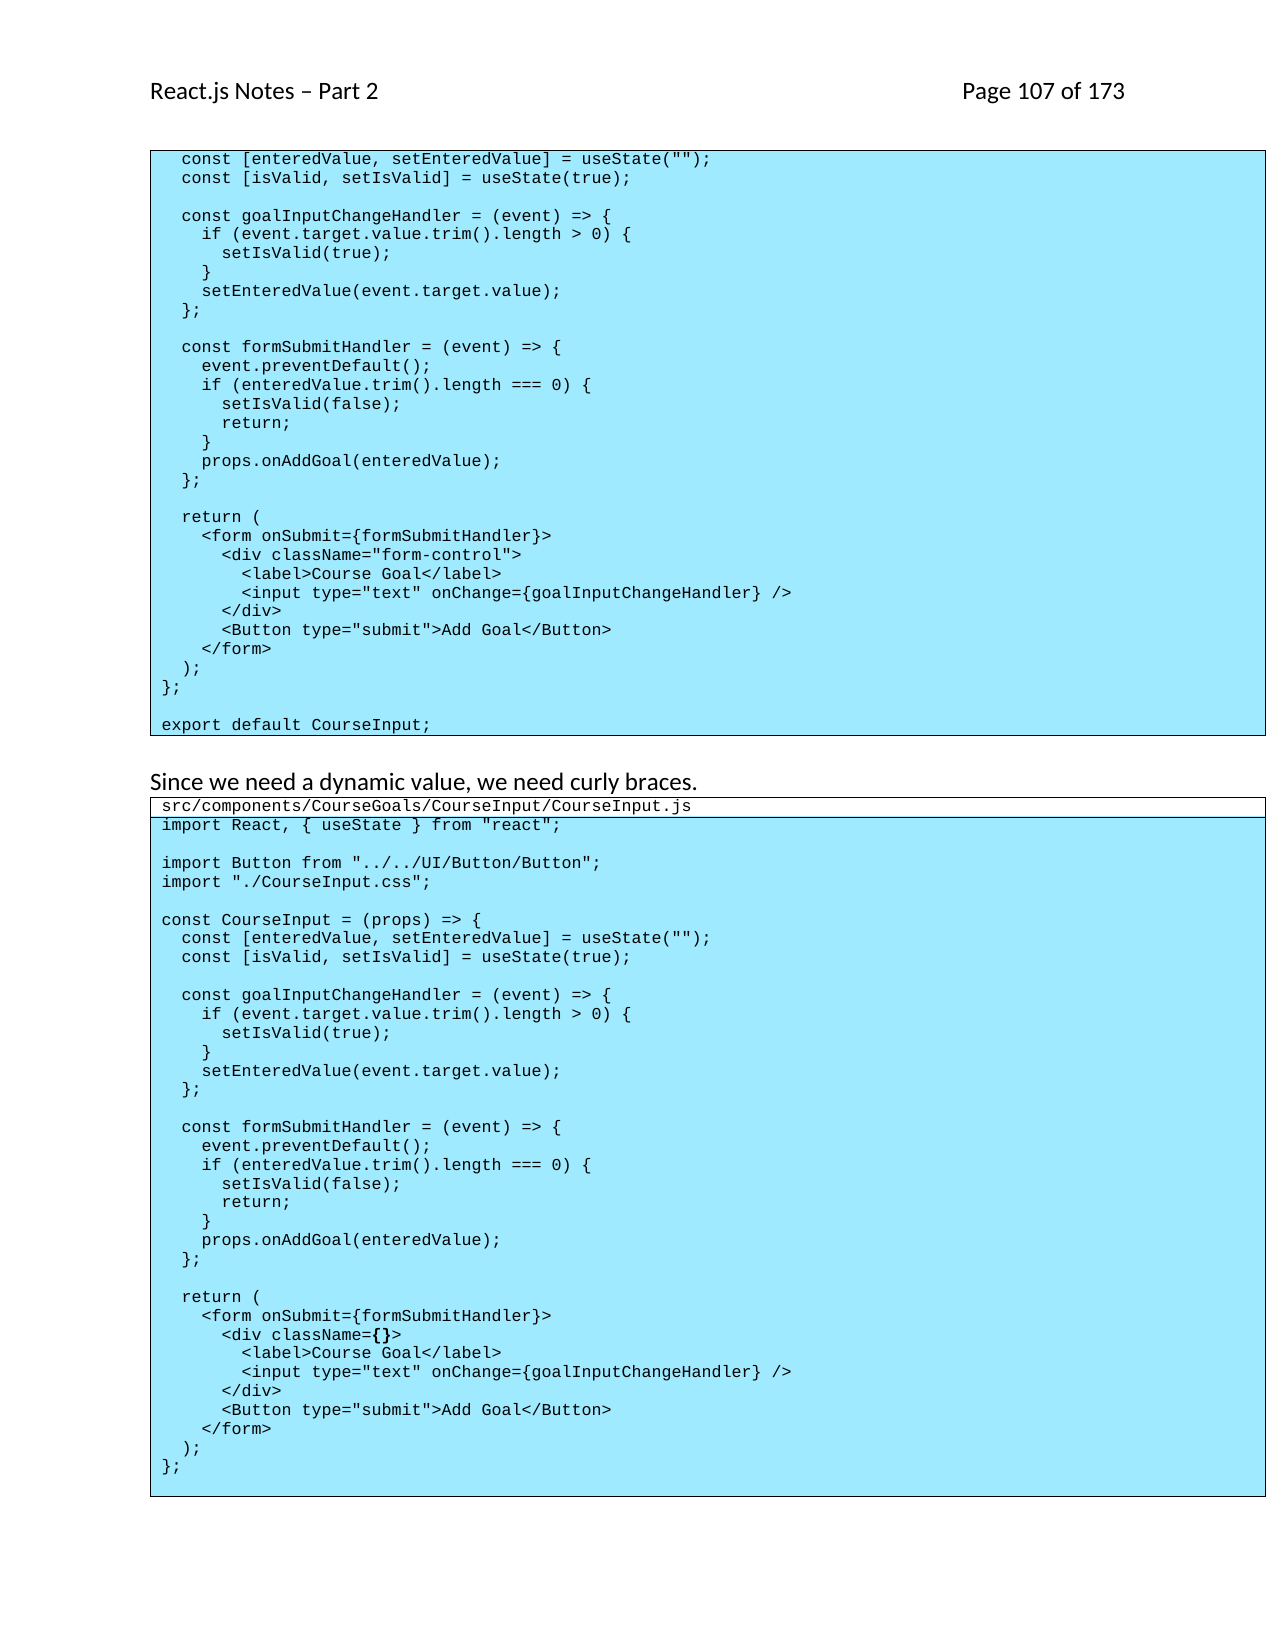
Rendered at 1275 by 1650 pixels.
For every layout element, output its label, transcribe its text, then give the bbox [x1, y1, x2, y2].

text Since we need a dynamic value, we need curly braces. [150, 767, 1125, 797]
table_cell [151, 151, 1265, 735]
table_header src/components/CourseGoals/CourseInput/CourseInput.js [151, 798, 1265, 816]
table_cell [151, 818, 1265, 1496]
